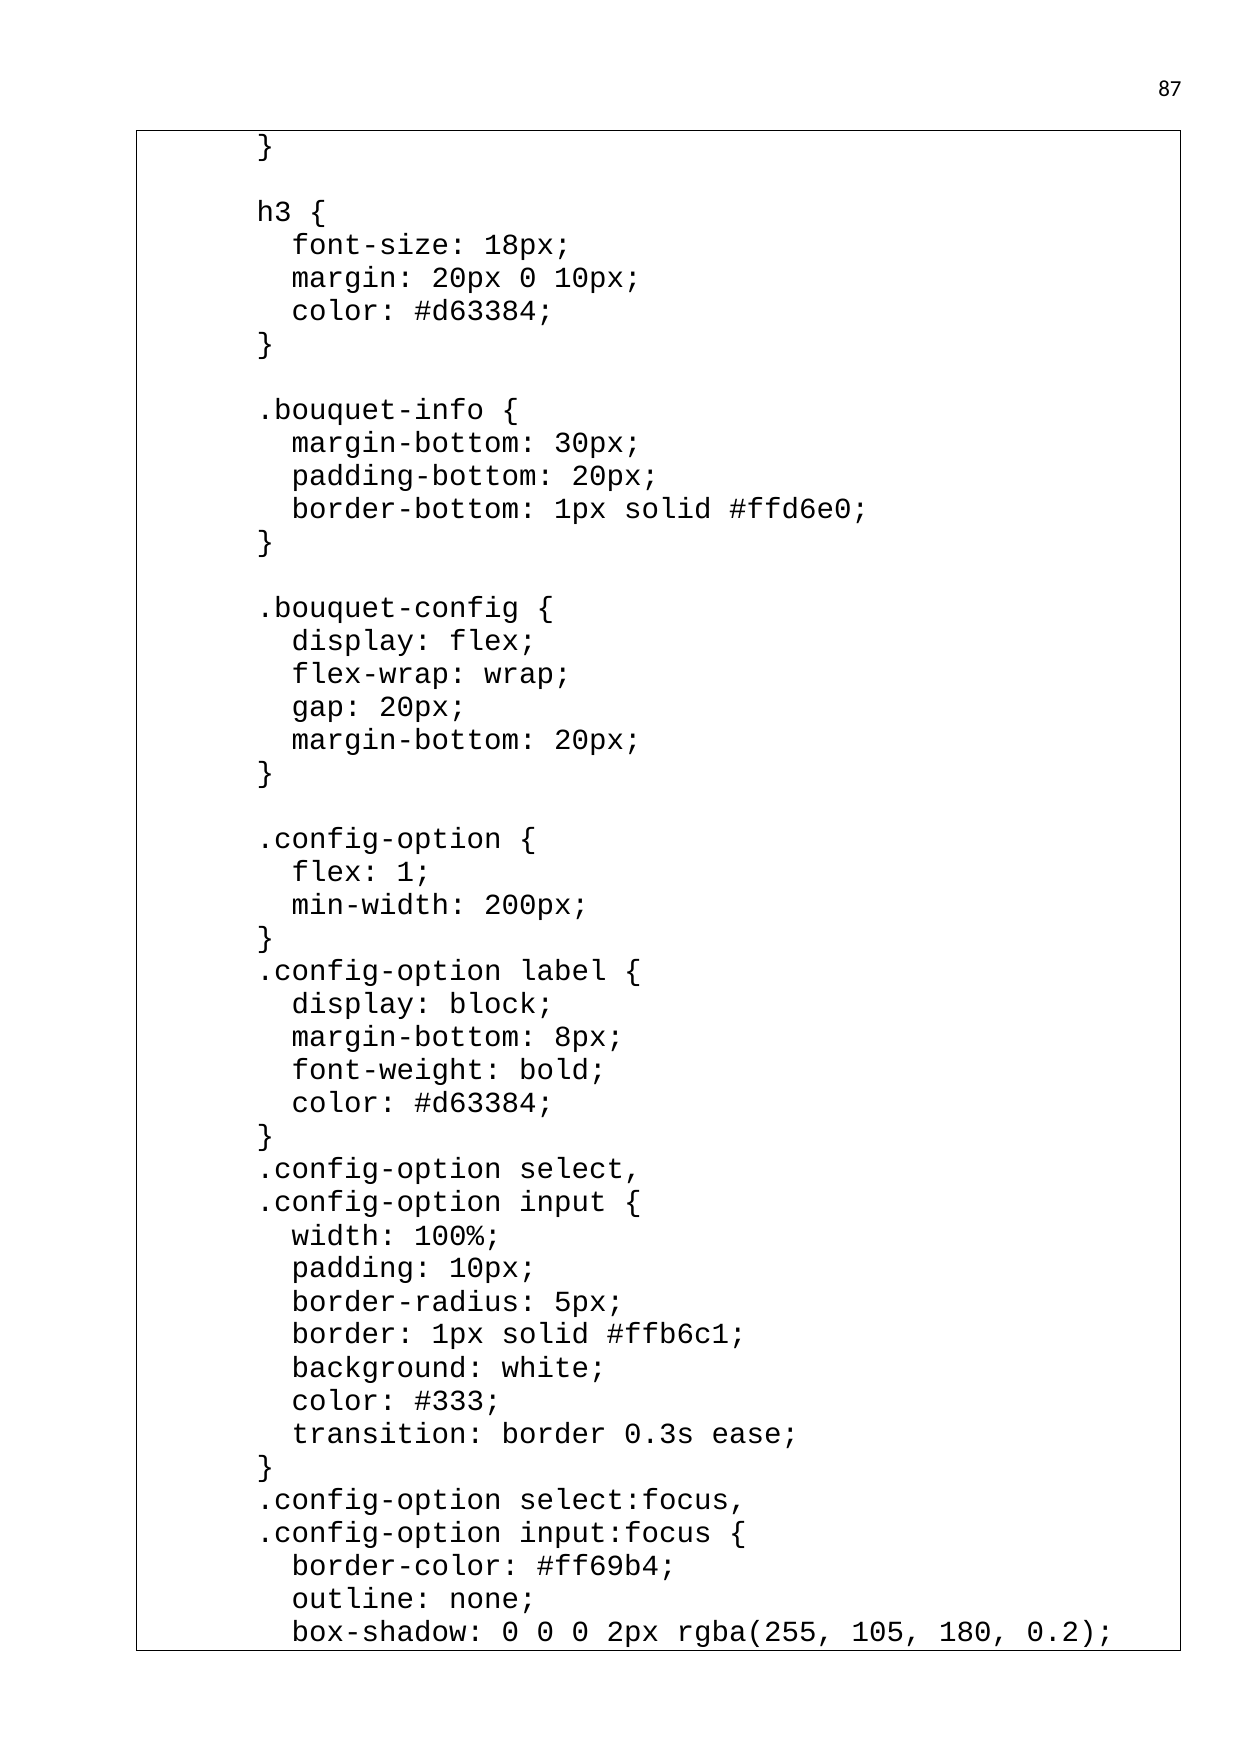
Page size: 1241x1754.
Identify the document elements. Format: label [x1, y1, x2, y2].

table_cell [137, 131, 1180, 1650]
